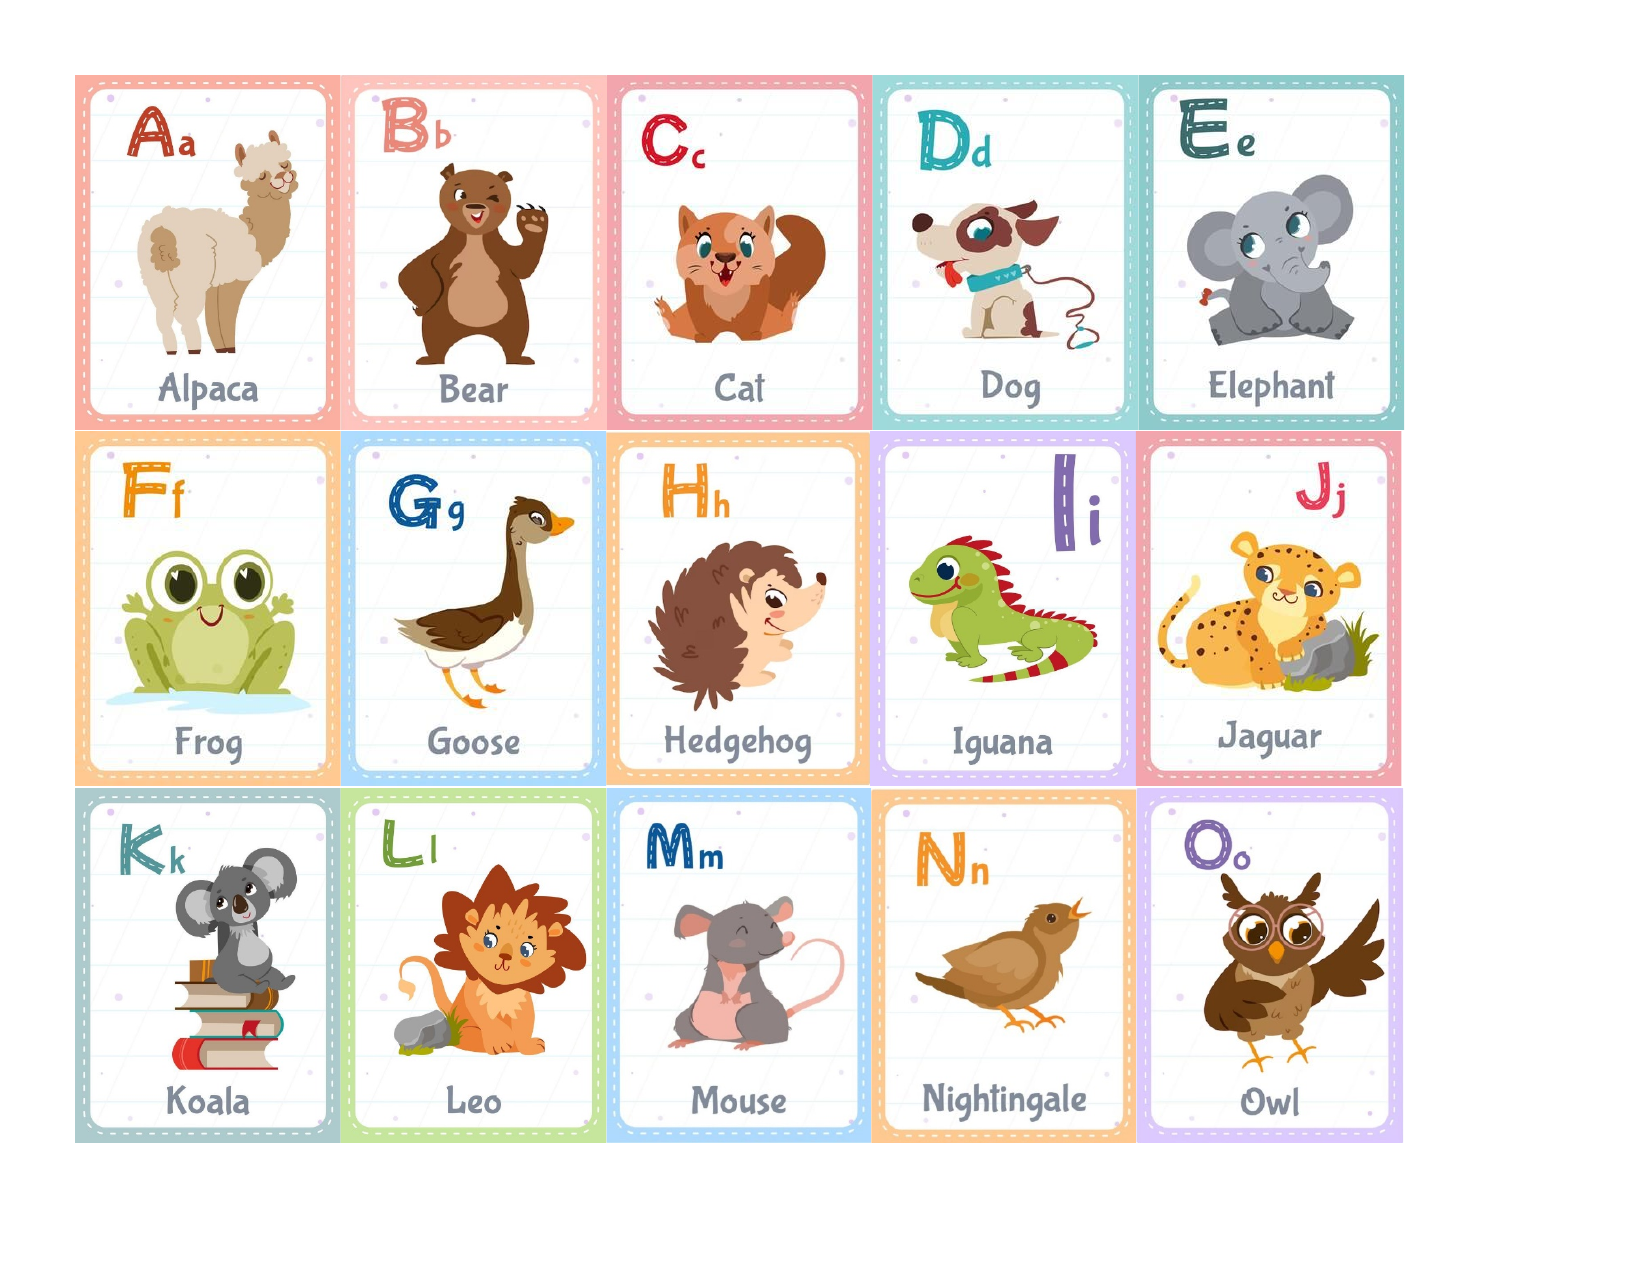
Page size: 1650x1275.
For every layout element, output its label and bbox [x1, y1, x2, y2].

picture [75, 788, 1404, 1143]
picture [75, 431, 1402, 786]
picture [75, 75, 1405, 430]
